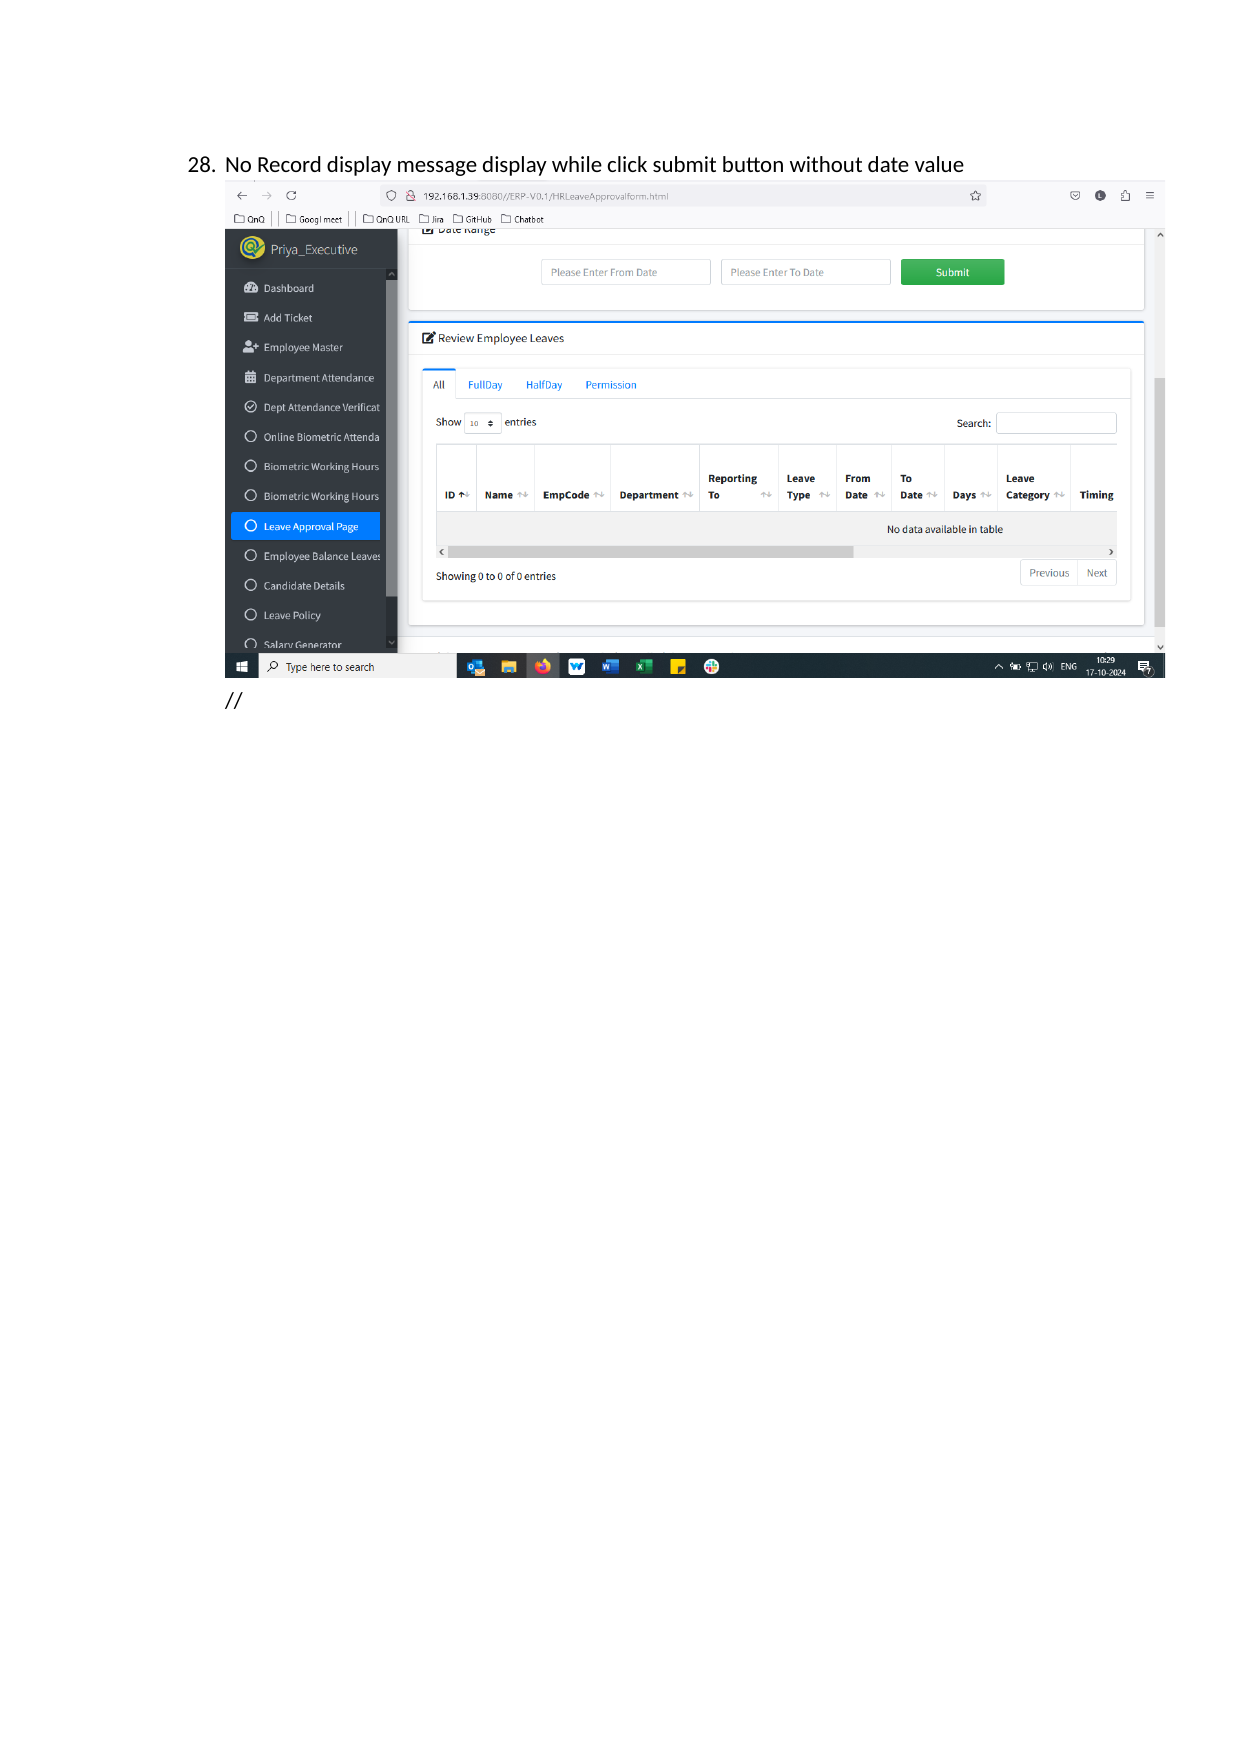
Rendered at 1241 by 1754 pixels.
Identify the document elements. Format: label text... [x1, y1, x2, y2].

picture [225, 180, 1166, 678]
